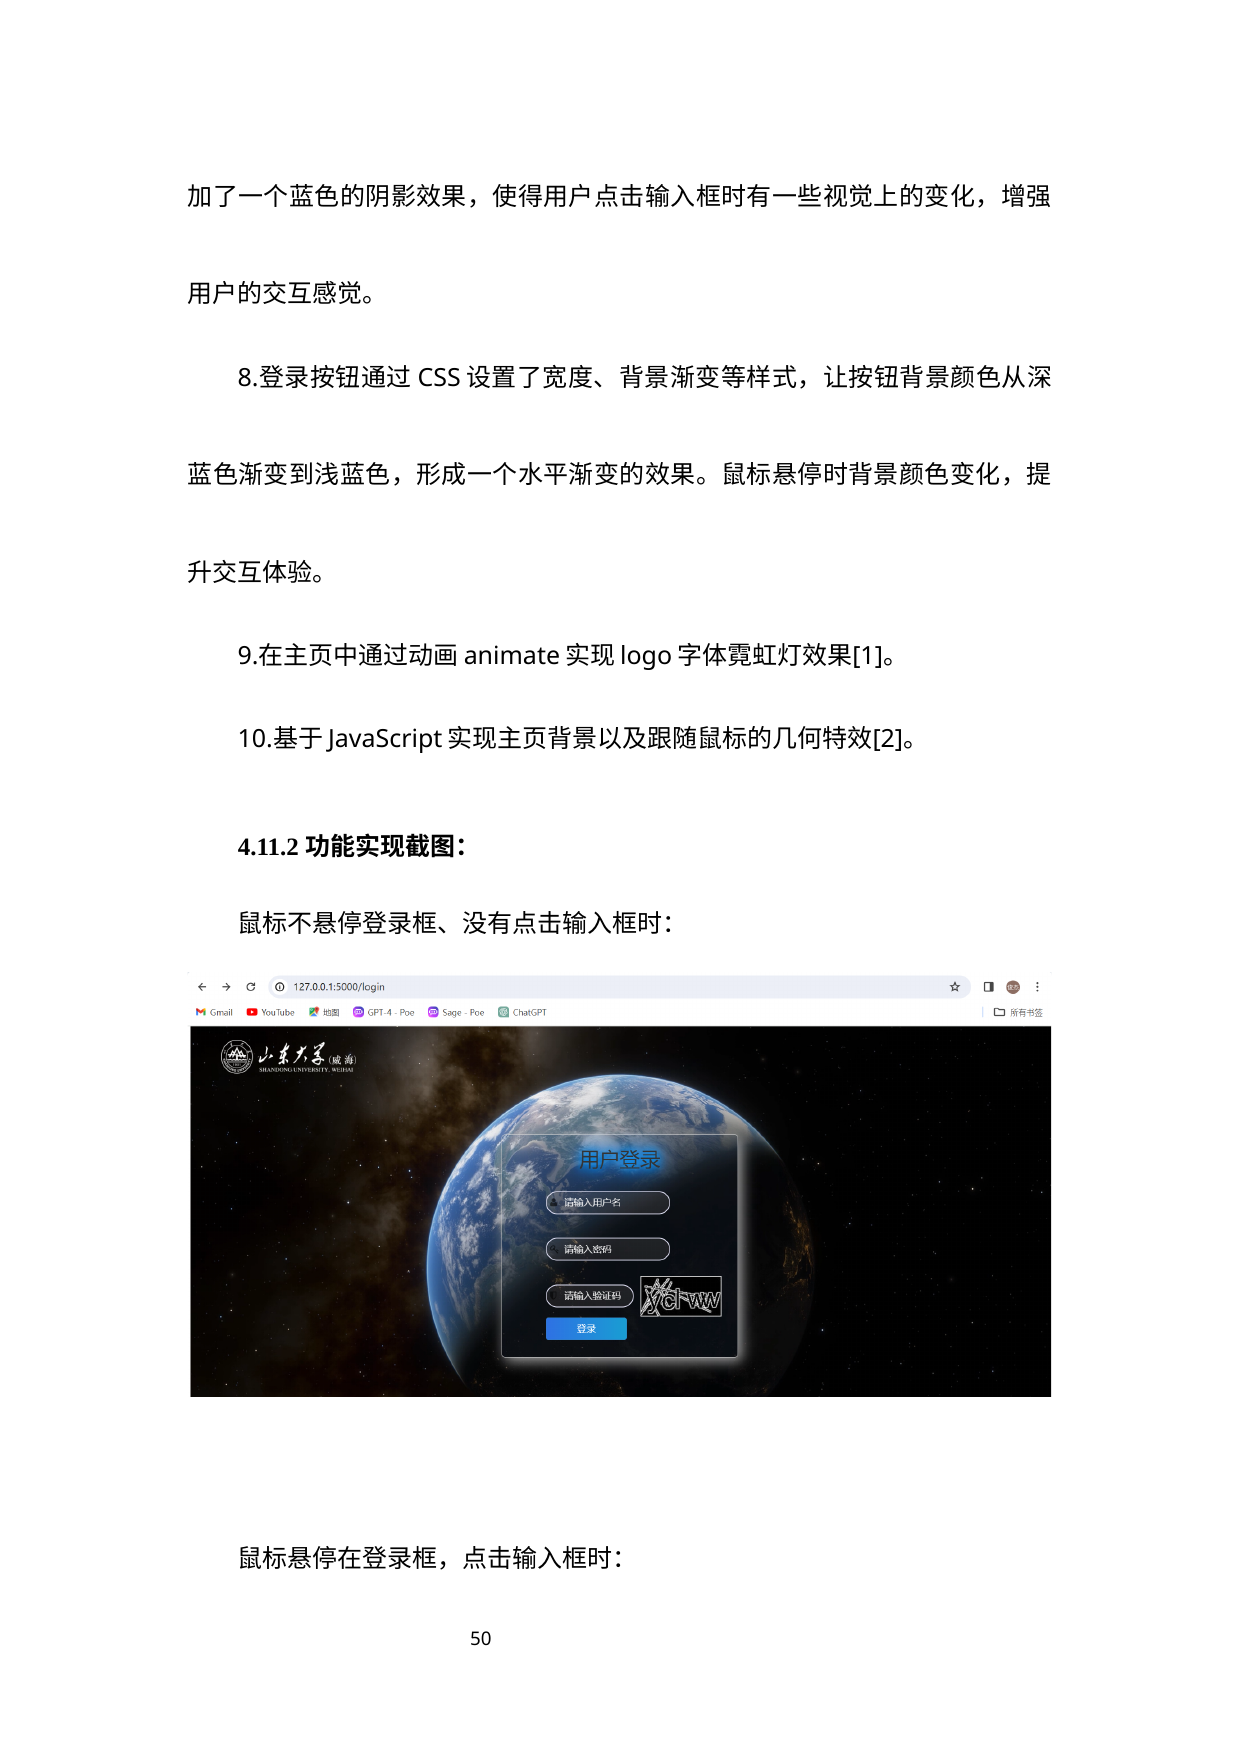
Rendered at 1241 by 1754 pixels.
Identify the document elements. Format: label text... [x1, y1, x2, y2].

text 鼠标悬停在登录框，点击输入框时： [187, 1524, 1053, 1589]
text 鼠标不悬停登录框、没有点击输入框时： [187, 889, 1053, 954]
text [187, 162, 1053, 324]
subtitle 4.11.2 功能实现截图： [187, 812, 1053, 877]
text 8.登录按钮通过CSS设置了宽度、背景渐变等样式，让按钮背景颜色从深蓝色渐变到浅蓝色，形成一个水平渐变的效果。鼠标悬停时背景颜色变化，提升交互体验。 [187, 343, 1053, 603]
text 9.在主页中通过动画animate实现logo字体霓虹灯效果[1]。 [187, 621, 1053, 686]
text 10.基于JavaScript实现主页背景以及跟随鼠标的几何特效[2]。 [187, 704, 1053, 769]
picture [187, 972, 1052, 1397]
